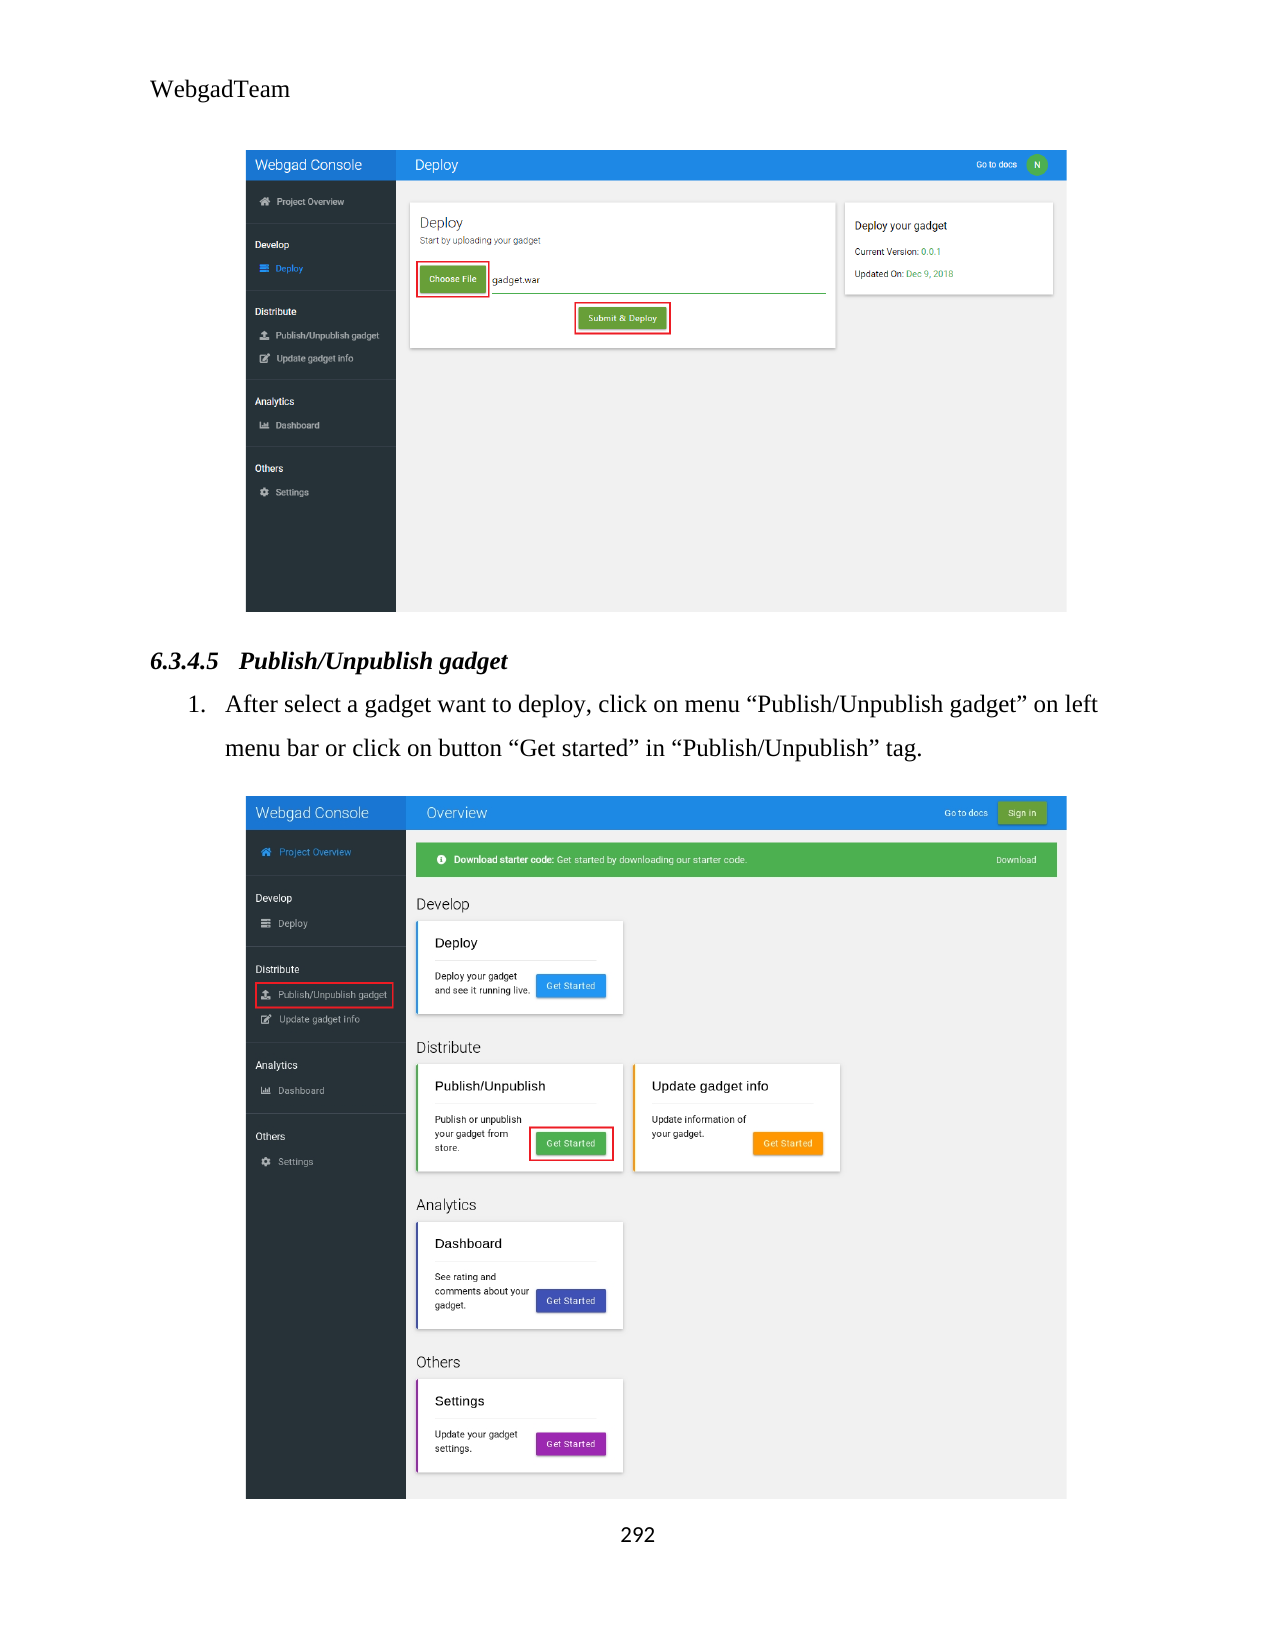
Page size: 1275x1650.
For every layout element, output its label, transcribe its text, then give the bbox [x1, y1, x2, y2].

subtitle Publish/Unpublish gadget [150, 646, 1125, 675]
list After select a gadget want to deploy, click on menu “Publish/Unpublish gadget” on left menu bar or click on button “Get started” in “Publish/Unpublish” tag. [187, 689, 1125, 761]
picture [245, 796, 1067, 1499]
picture [245, 150, 1067, 612]
